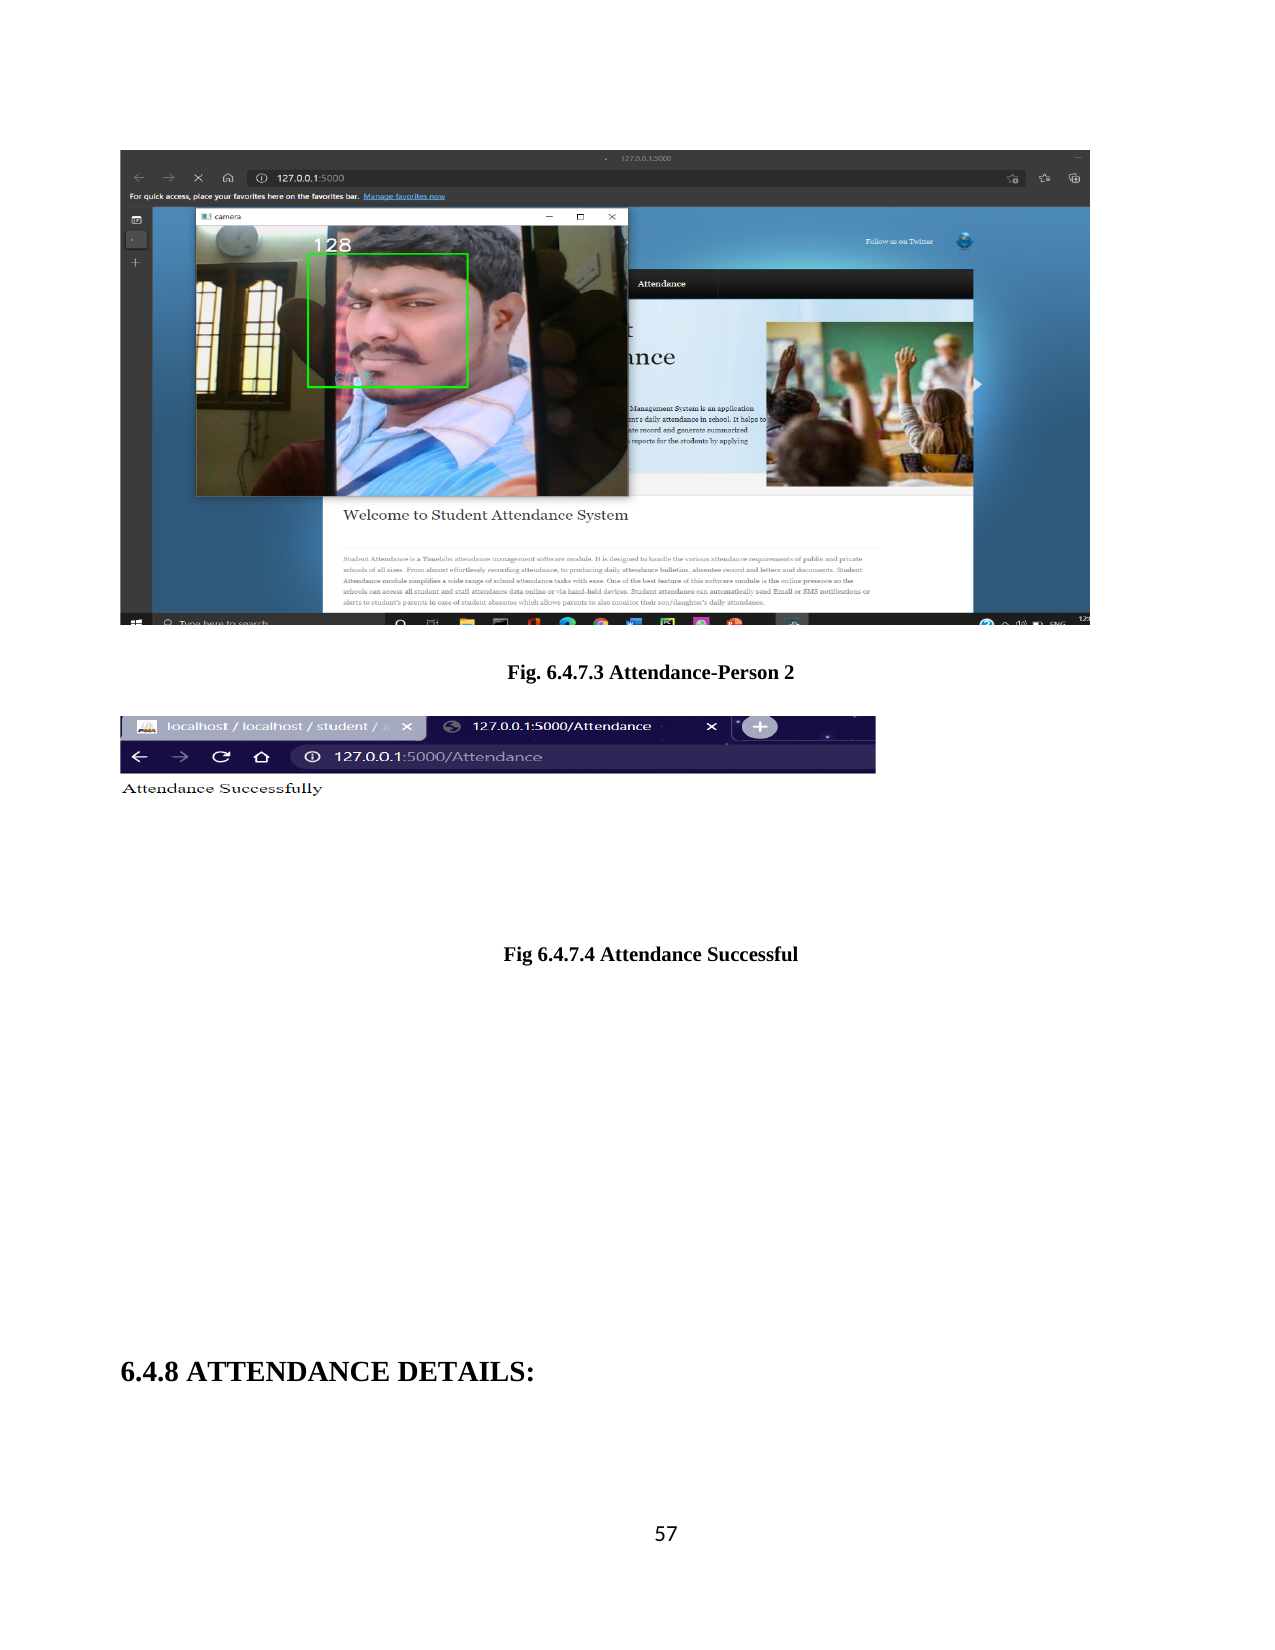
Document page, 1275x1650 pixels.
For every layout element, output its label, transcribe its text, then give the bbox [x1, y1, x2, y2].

picture [120, 716, 876, 908]
text 6.4.8 ATTENDANCE DETAILS: [120, 1354, 1181, 1388]
picture [120, 150, 1090, 625]
text Fig. 6.4.7.3 Attendance-Person 2 [120, 660, 1181, 684]
text Fig 6.4.7.4 Attendance Successful [120, 942, 1181, 966]
